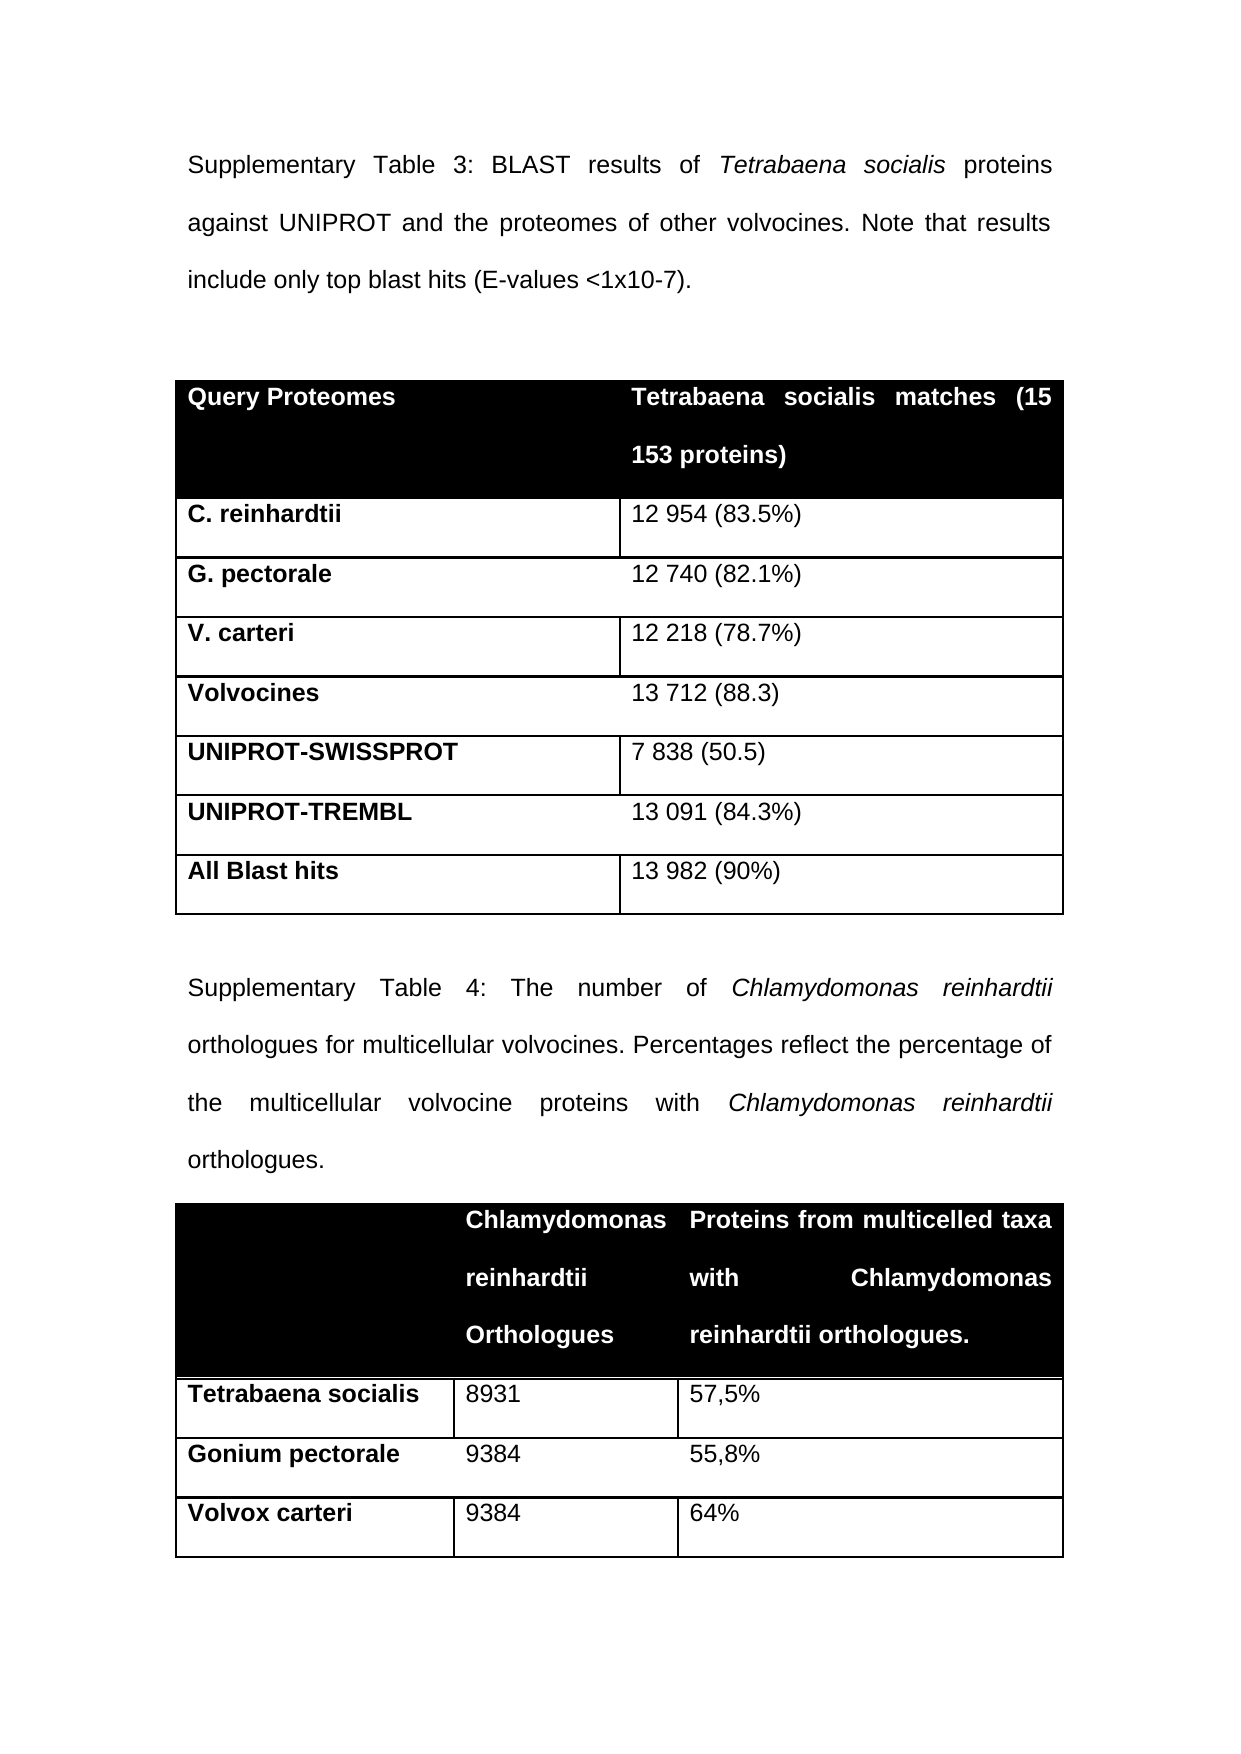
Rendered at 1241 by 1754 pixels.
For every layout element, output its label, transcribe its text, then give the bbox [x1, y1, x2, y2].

text Supplementary Table 4: The number of Chlamydomonas reinhardtii orthologues for multicellular volvocines. Percentages reflect the percentage of the multicellular volvocine proteins with Chlamydomonas reinhardtii orthologues. [187, 973, 1053, 1174]
table_header [177, 1205, 454, 1377]
table_cell 12 954 (83.5%) [621, 499, 1062, 556]
table_cell V. carteri [177, 618, 619, 675]
table_cell 9384 [454, 1439, 678, 1496]
table_header Proteins from multicelled taxa with Chlamydomonas reinhardtii orthologues. [678, 1205, 1062, 1377]
table_cell G. pectorale [177, 559, 620, 616]
table_cell 13 091 (84.3%) [620, 796, 1062, 854]
table_cell 64% [679, 1499, 1062, 1556]
table_cell 8931 [455, 1380, 677, 1437]
table_cell 57,5% [679, 1380, 1062, 1437]
table_cell 9384 [455, 1499, 677, 1556]
table_cell C. reinhardtii [177, 499, 619, 556]
text Supplementary Table 3: BLAST results of Tetrabaena socialis proteins against UNIPROT and the proteomes of other volvocines. Note that results include only top blast hits (E-values <1x10-7). [187, 150, 1053, 294]
table_header Tetrabaena socialis matches (15 153 proteins) [620, 382, 1062, 497]
table_cell 55,8% [678, 1439, 1062, 1496]
table_cell 13 982 (90%) [621, 856, 1062, 913]
table_cell 13 712 (88.3) [620, 678, 1062, 735]
table_cell Gonium pectorale [177, 1439, 454, 1496]
table_cell 7 838 (50.5) [621, 737, 1062, 794]
table_cell UNIPROT-SWISSPROT [177, 737, 619, 794]
table_cell 12 740 (82.1%) [620, 559, 1062, 616]
table_header Chlamydomonas reinhardtii Orthologues [454, 1205, 678, 1377]
table_header Query Proteomes [177, 382, 620, 497]
table_cell 12 218 (78.7%) [621, 618, 1062, 675]
table_cell Volvocines [177, 678, 620, 735]
table_cell All Blast hits [177, 856, 619, 913]
table_cell UNIPROT-TREMBL [177, 796, 620, 854]
table_cell Tetrabaena socialis [177, 1380, 453, 1437]
table_cell Volvox carteri [177, 1499, 453, 1556]
